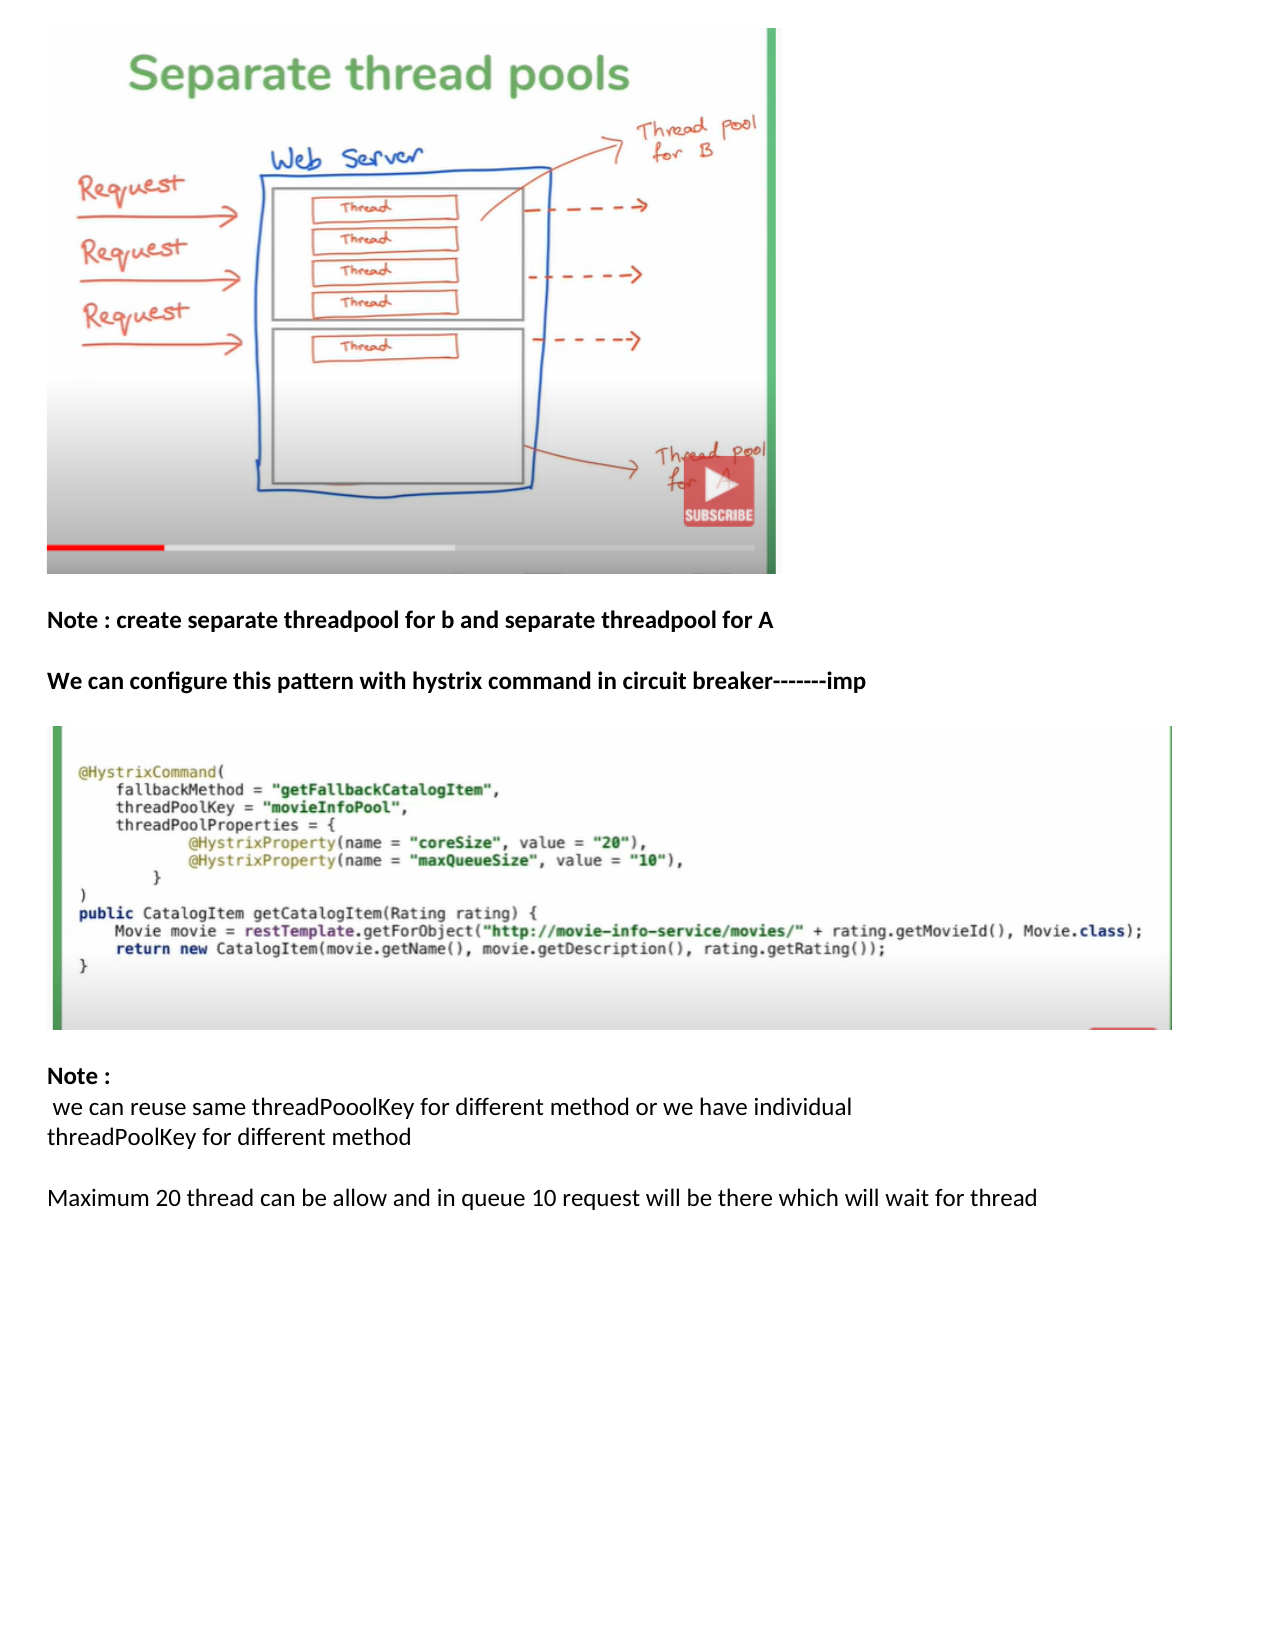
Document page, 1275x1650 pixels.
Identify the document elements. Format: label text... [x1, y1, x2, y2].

text Note : create separate threadpool for b and separate threadpool for A [47, 604, 1125, 635]
text we can reuse same threadPooolKey for different method or we have individual [47, 1091, 1125, 1121]
picture [46, 726, 1172, 1030]
text Note : [47, 1060, 1125, 1091]
text We can configure this pattern with hystrix command in circuit breaker-------imp [47, 666, 1125, 696]
text Maximum 20 thread can be allow and in queue 10 request will be there which will wait for thread [47, 1182, 1125, 1213]
picture [46, 28, 783, 574]
text threadPoolKey for different method [47, 1121, 1125, 1152]
